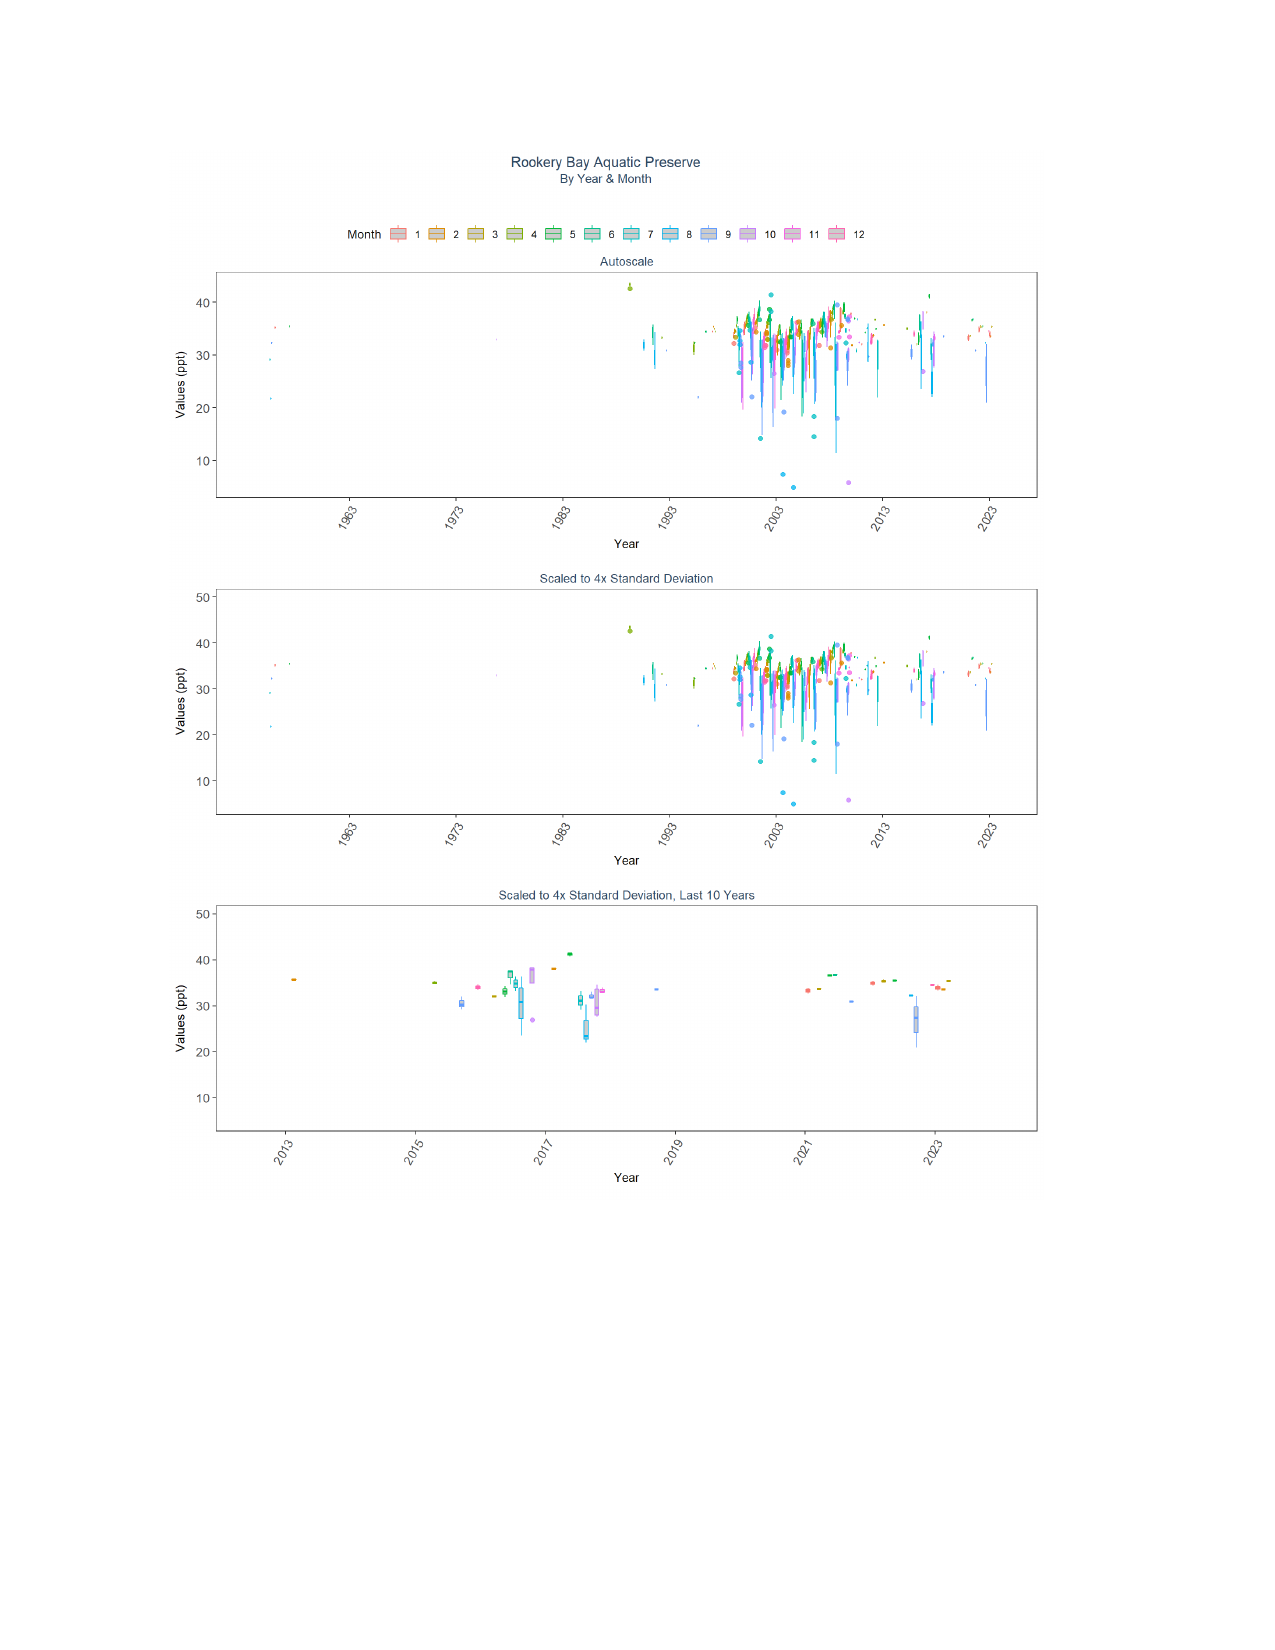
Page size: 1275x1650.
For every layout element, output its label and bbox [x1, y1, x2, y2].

picture [168, 150, 1044, 1200]
